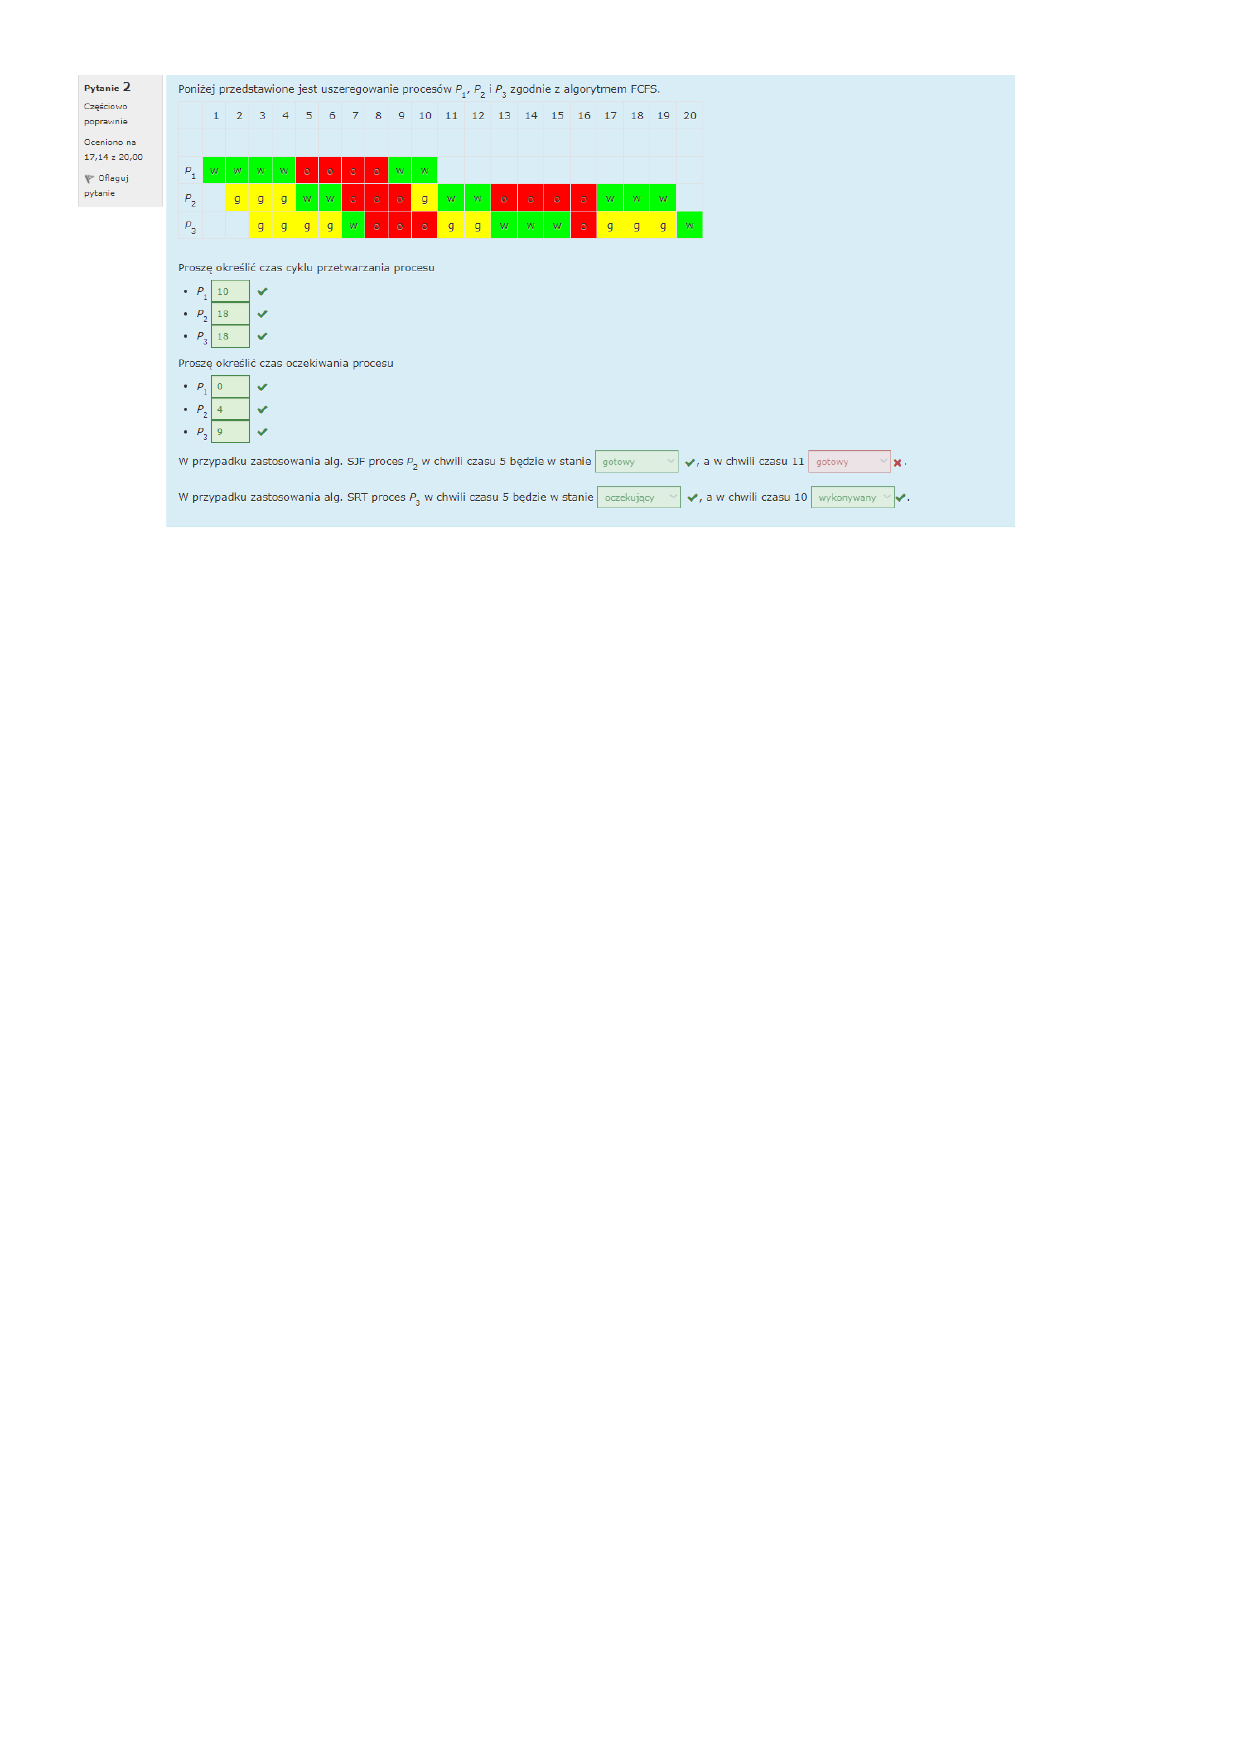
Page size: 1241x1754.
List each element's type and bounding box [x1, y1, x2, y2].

picture [75, 75, 1016, 527]
